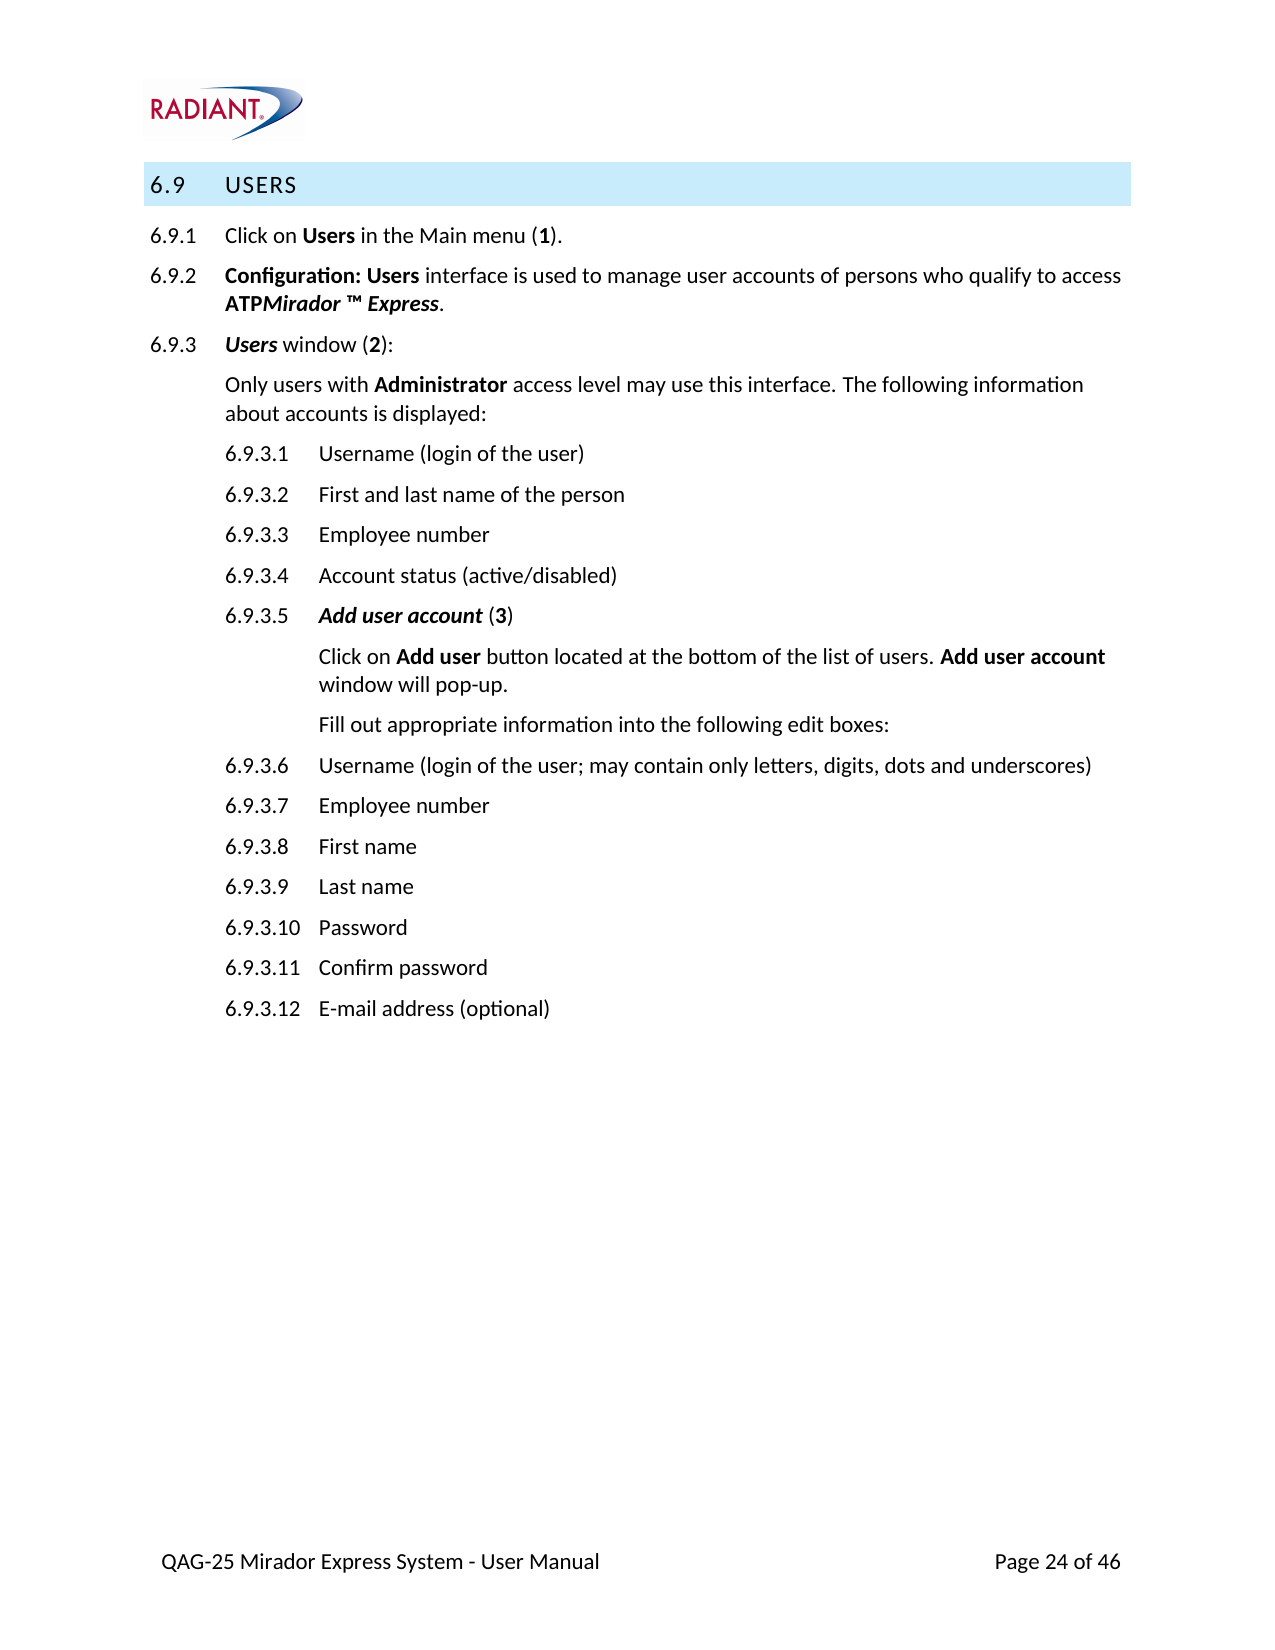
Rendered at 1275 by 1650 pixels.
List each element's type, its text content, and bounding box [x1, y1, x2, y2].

text 6.9 users [150, 169, 1125, 199]
list First and last name of the person [225, 480, 1125, 508]
text Fill out appropriate information into the following edit boxes: [319, 710, 1125, 738]
list Account status (active/disabled) [225, 561, 1125, 589]
list Users window (2): [150, 330, 1125, 358]
list Employee number [225, 520, 1125, 548]
picture [142, 78, 305, 141]
text Click on Add user button located at the bottom of the list of users. Add user account window will pop-up. [319, 642, 1125, 698]
list Password [225, 913, 1125, 941]
list First name [225, 832, 1125, 860]
list Username (login of the user) [225, 439, 1125, 467]
list Click on Users in the Main menu (1). [150, 221, 1125, 249]
list Configuration: Users interface is used to manage user accounts of persons who qualify to access ATPMirador ™ Express. [150, 262, 1125, 318]
list E-mail address (optional) [225, 994, 1125, 1022]
text Only users with Administrator access level may use this interface. The following information about accounts is displayed: [150, 371, 1125, 427]
list Username (login of the user; may contain only letters, digits, dots and underscores) [225, 751, 1125, 779]
list Confirm password [225, 953, 1125, 981]
list Last name [225, 872, 1125, 900]
list Employee number [225, 791, 1125, 819]
list Add user account (3) [225, 601, 1125, 629]
